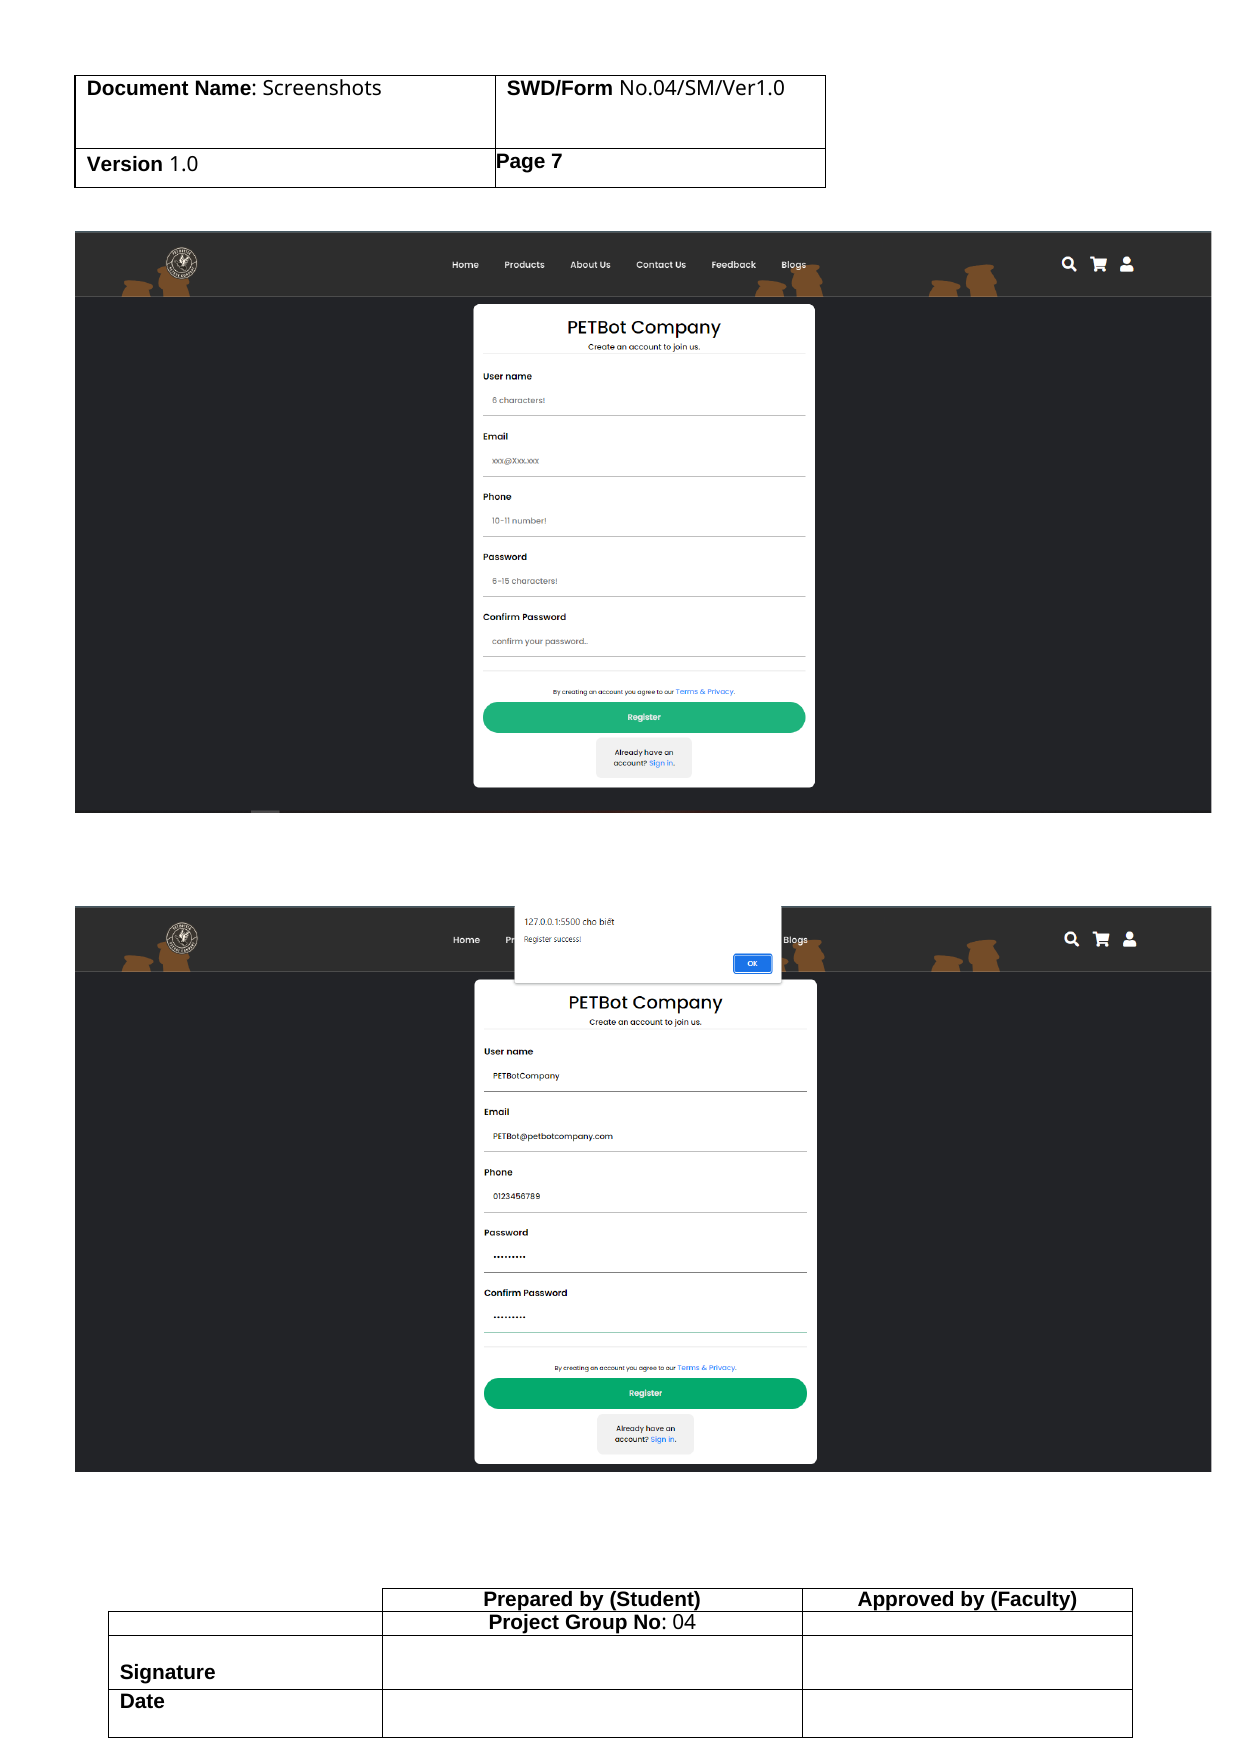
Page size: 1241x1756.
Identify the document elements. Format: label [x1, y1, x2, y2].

picture [75, 906, 1212, 1472]
picture [75, 231, 1212, 813]
